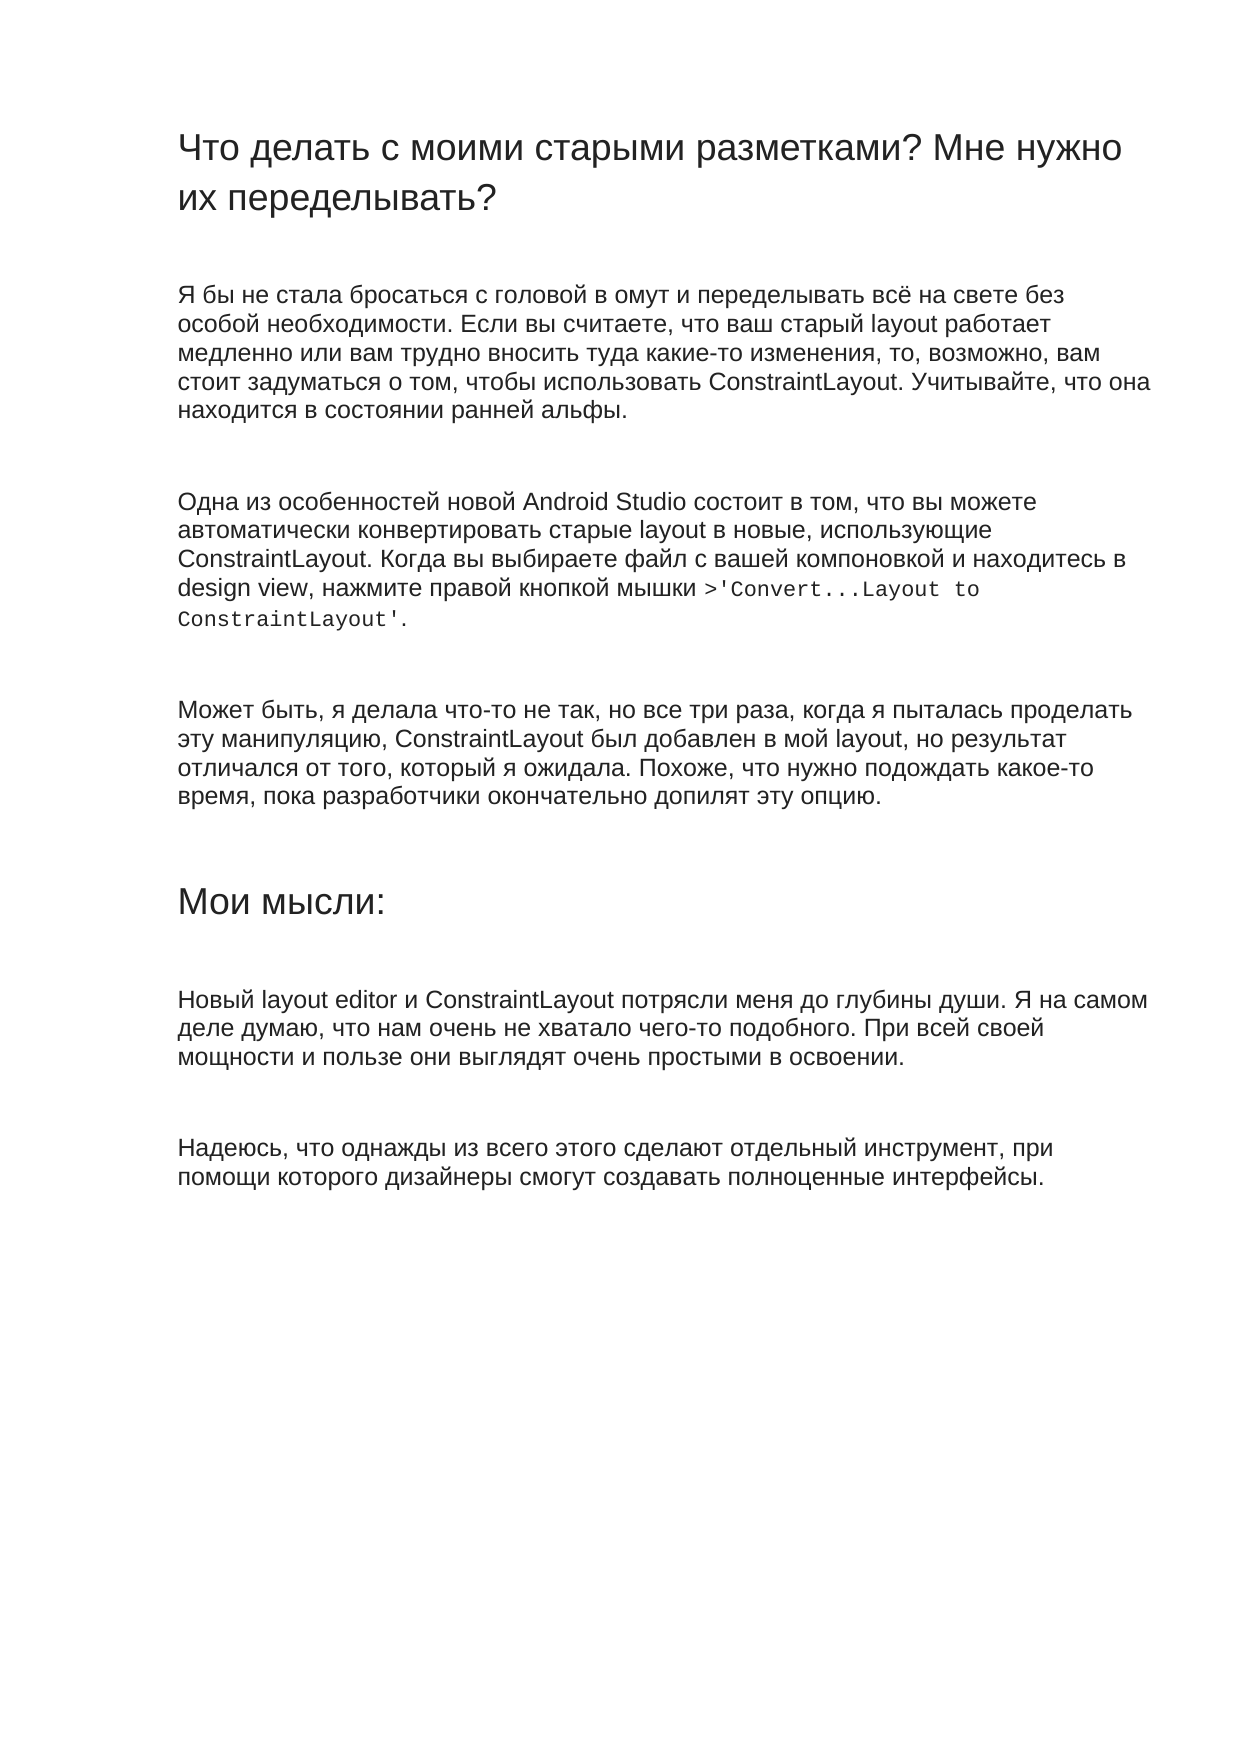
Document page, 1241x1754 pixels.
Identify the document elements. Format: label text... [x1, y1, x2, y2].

text Я бы не стала бросаться с головой в омут и переделывать всё на свете без особой необходимости. Если вы считаете, что ваш старый layout работает медленно или вам трудно вносить туда какие-то изменения, то, возможно, вам стоит задуматься о том, чтобы использовать ConstraintLayout. Учитывайте, что она находится в состоянии ранней альфы. [177, 280, 1152, 424]
text Новый layout editor и ConstraintLayout потрясли меня до глубины души. Я на самом деле думаю, что нам очень не хватало чего-то подобного. При всей своей мощности и пользе они выглядят очень простыми в освоении. [177, 984, 1152, 1071]
text Что делать с моими старыми разметками? Мне нужно их переделывать? [177, 118, 1152, 218]
text Может быть, я делала что-то не так, но все три раза, когда я пыталась проделать эту манипуляцию, ConstraintLayout был добавлен в мой layout, но результат отличался от того, который я ожидала. Похоже, что нужно подождать какое-то время, пока разработчики окончательно допилят эту опцию. [177, 695, 1152, 810]
text Мои мысли: [177, 872, 1152, 922]
text Одна из особенностей новой Android Studio состоит в том, что вы можете автоматически конвертировать старые layout в новые, использующие ConstraintLayout. Когда вы выбираете файл с вашей компоновкой и находитесь в design view, нажмите правой кнопкой мышки >'Convert...Layout to ConstraintLayout'. [177, 486, 1152, 633]
text Надеюсь, что однажды из всего этого сделают отдельный инструмент, при помощи которого дизайнеры смогут создавать полноценные интерфейсы. [177, 1133, 1152, 1191]
